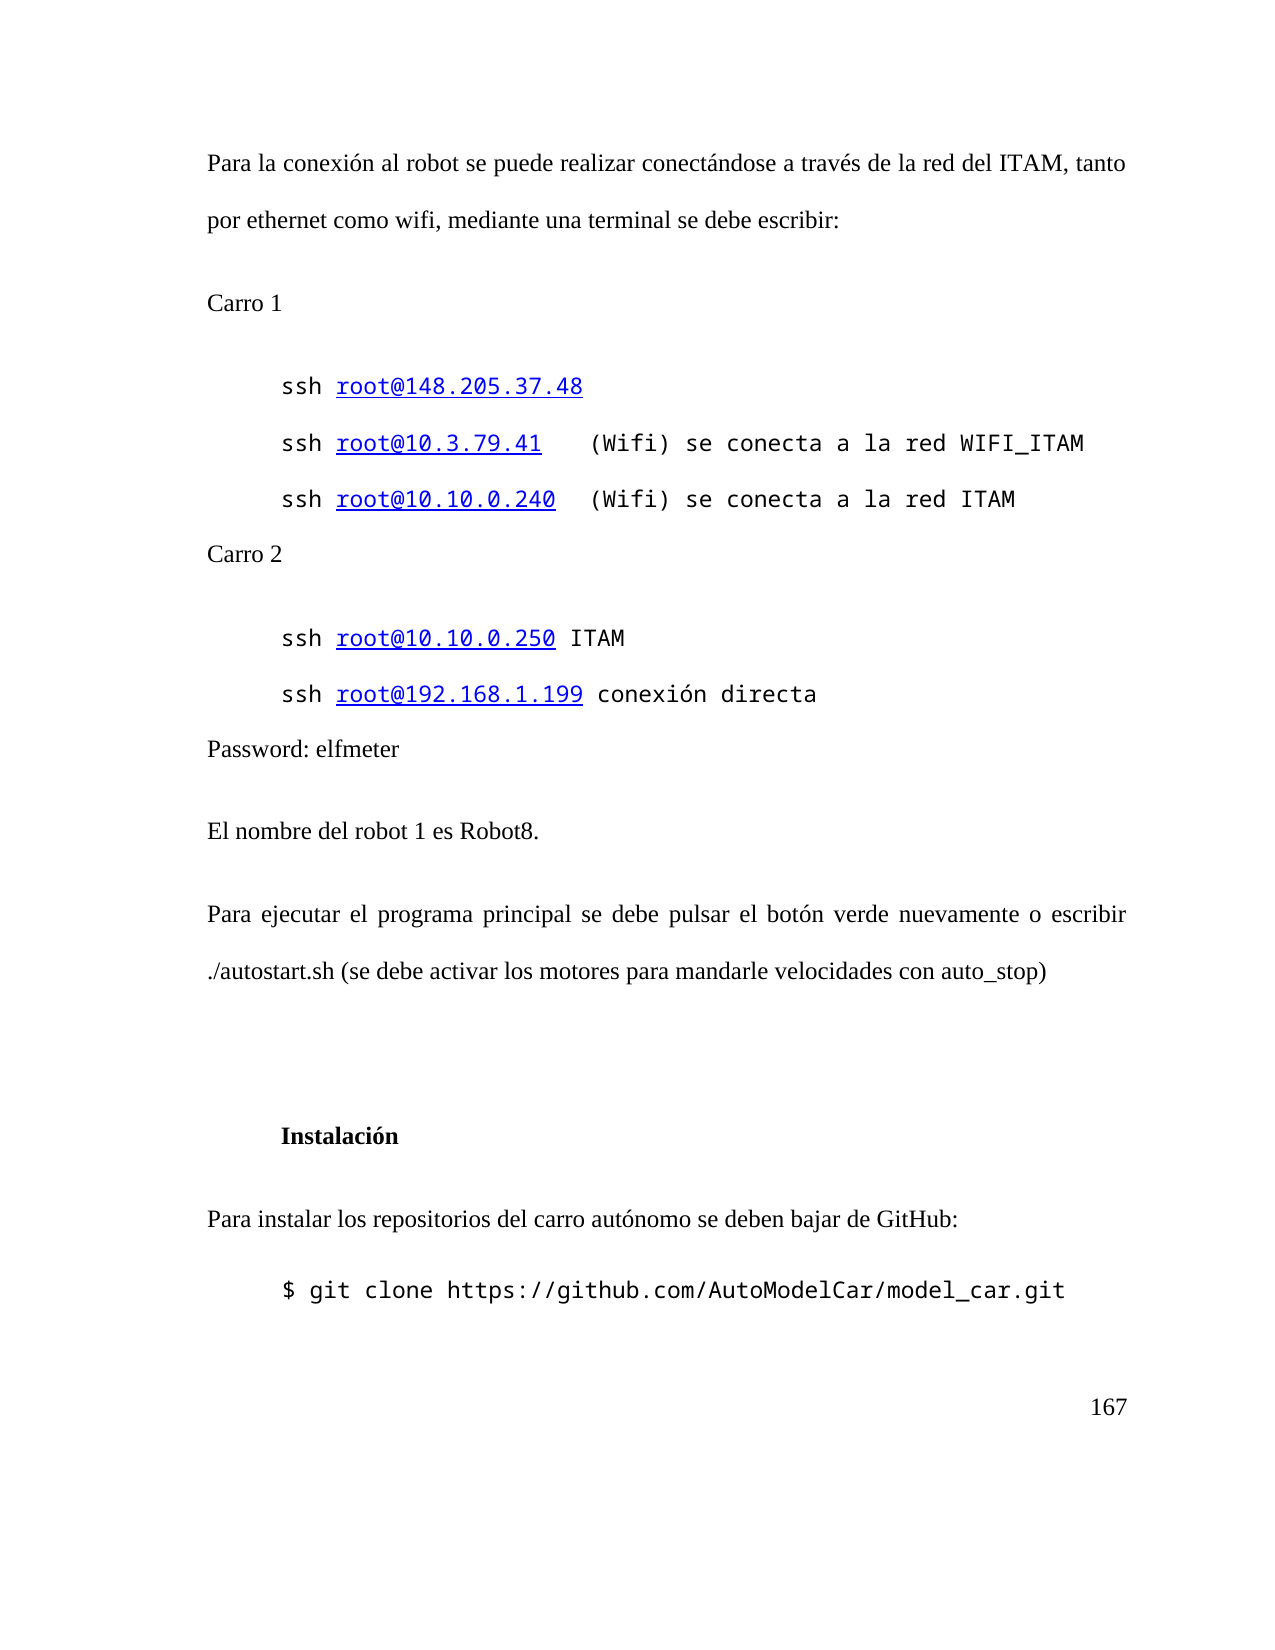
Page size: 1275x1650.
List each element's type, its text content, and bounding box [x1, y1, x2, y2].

text ssh root@192.168.1.199 conexión directa [281, 678, 1127, 709]
text Para instalar los repositorios del carro autónomo se deben bajar de GitHub: [207, 1204, 1127, 1233]
text ssh root@10.3.79.41 (Wifi) se conecta a la red WIFI_ITAM [281, 426, 1127, 458]
text El nombre del robot 1 es Robot8. [207, 816, 1127, 845]
text Instalación [207, 1121, 1127, 1150]
text Password: elfmeter [207, 734, 1127, 763]
text Para ejecutar el programa principal se debe pulsar el botón verde nuevamente o escribir ./autostart.sh (se debe activar los motores para mandarle velocidades con auto_stop) [207, 899, 1127, 985]
text Carro 1 [207, 288, 1127, 316]
text ssh root@10.10.0.240 (Wifi) se conecta a la red ITAM [281, 483, 1127, 514]
text ssh root@10.10.0.250 ITAM [281, 621, 1127, 653]
text ssh root@148.205.37.48 [281, 370, 1127, 401]
text $ git clone https://github.com/AutoModelCar/model_car.git [207, 1274, 1127, 1305]
text Carro 2 [207, 539, 1127, 568]
text Para la conexión al robot se puede realizar conectándose a través de la red del ITAM, tanto por ethernet como wifi, mediante una terminal se debe escribir: [207, 148, 1127, 234]
